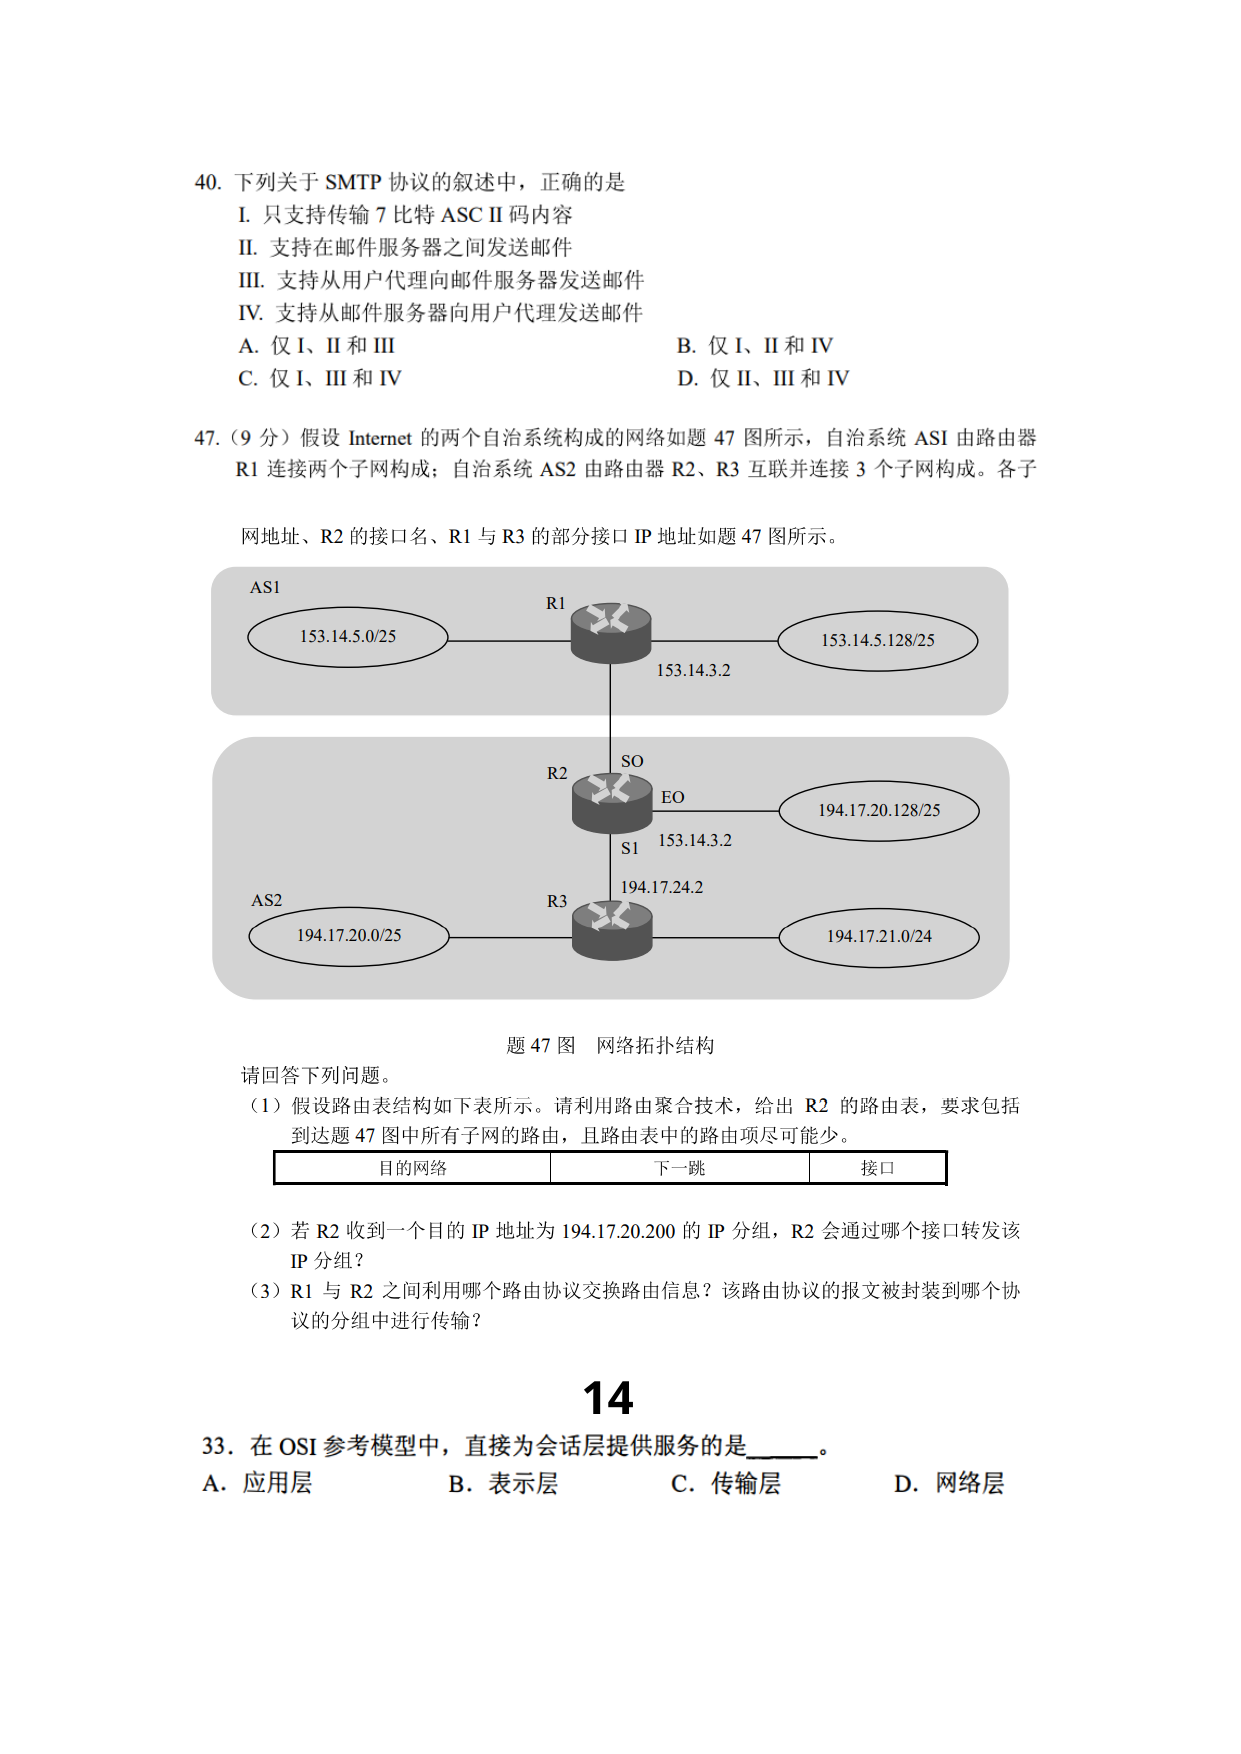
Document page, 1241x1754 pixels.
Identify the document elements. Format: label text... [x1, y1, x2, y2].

picture [187, 162, 1053, 392]
picture [187, 422, 1053, 498]
picture [187, 519, 1053, 1337]
picture [187, 1429, 1053, 1504]
text 14 [187, 1337, 1053, 1429]
